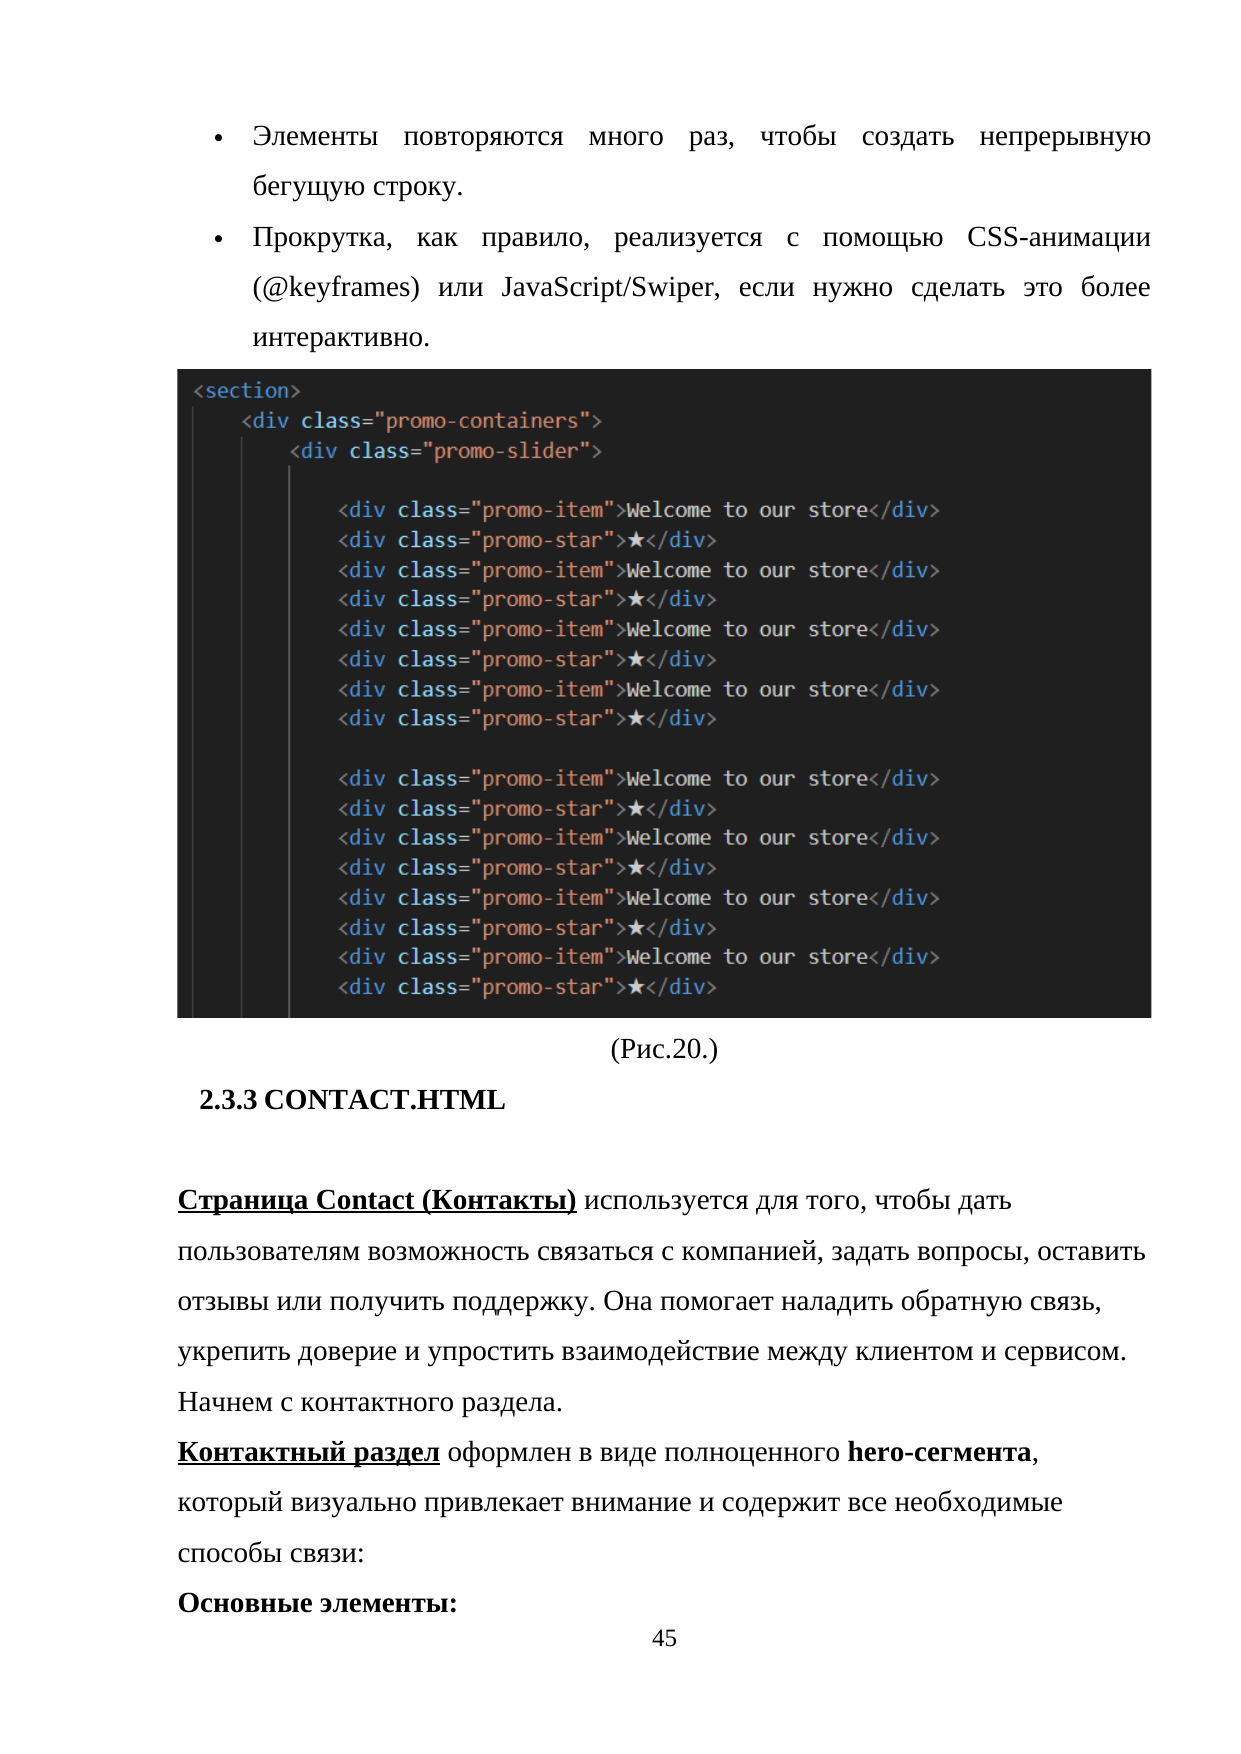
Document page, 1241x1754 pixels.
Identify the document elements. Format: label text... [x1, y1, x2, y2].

text Контактный раздел оформлен в виде полноценного hero-сегмента, который визуально привлекает внимание и содержит все необходимые способы связи: [177, 1434, 1152, 1568]
text Основные элементы: [177, 1585, 1152, 1618]
list Прокрутка, как правило, реализуется с помощью CSS-анимации (@keyframes) или JavaScript/Swiper, если нужно сделать это более интерактивно. [215, 219, 1152, 353]
list Элементы повторяются много раз, чтобы создать непрерывную бегущую строку. [215, 118, 1152, 202]
picture [177, 369, 1152, 1018]
text (Рис.20.) [177, 1032, 1152, 1065]
text 2.3.3 CONTACT.HTML [177, 1082, 1152, 1115]
text Страница Contact (Контакты) используется для того, чтобы дать пользователям возможность связаться с компанией, задать вопросы, оставить отзывы или получить поддержку. Она помогает наладить обратную связь, укрепить доверие и упростить взаимодействие между клиентом и сервисом. Начнем с контактного раздела. [177, 1182, 1152, 1417]
